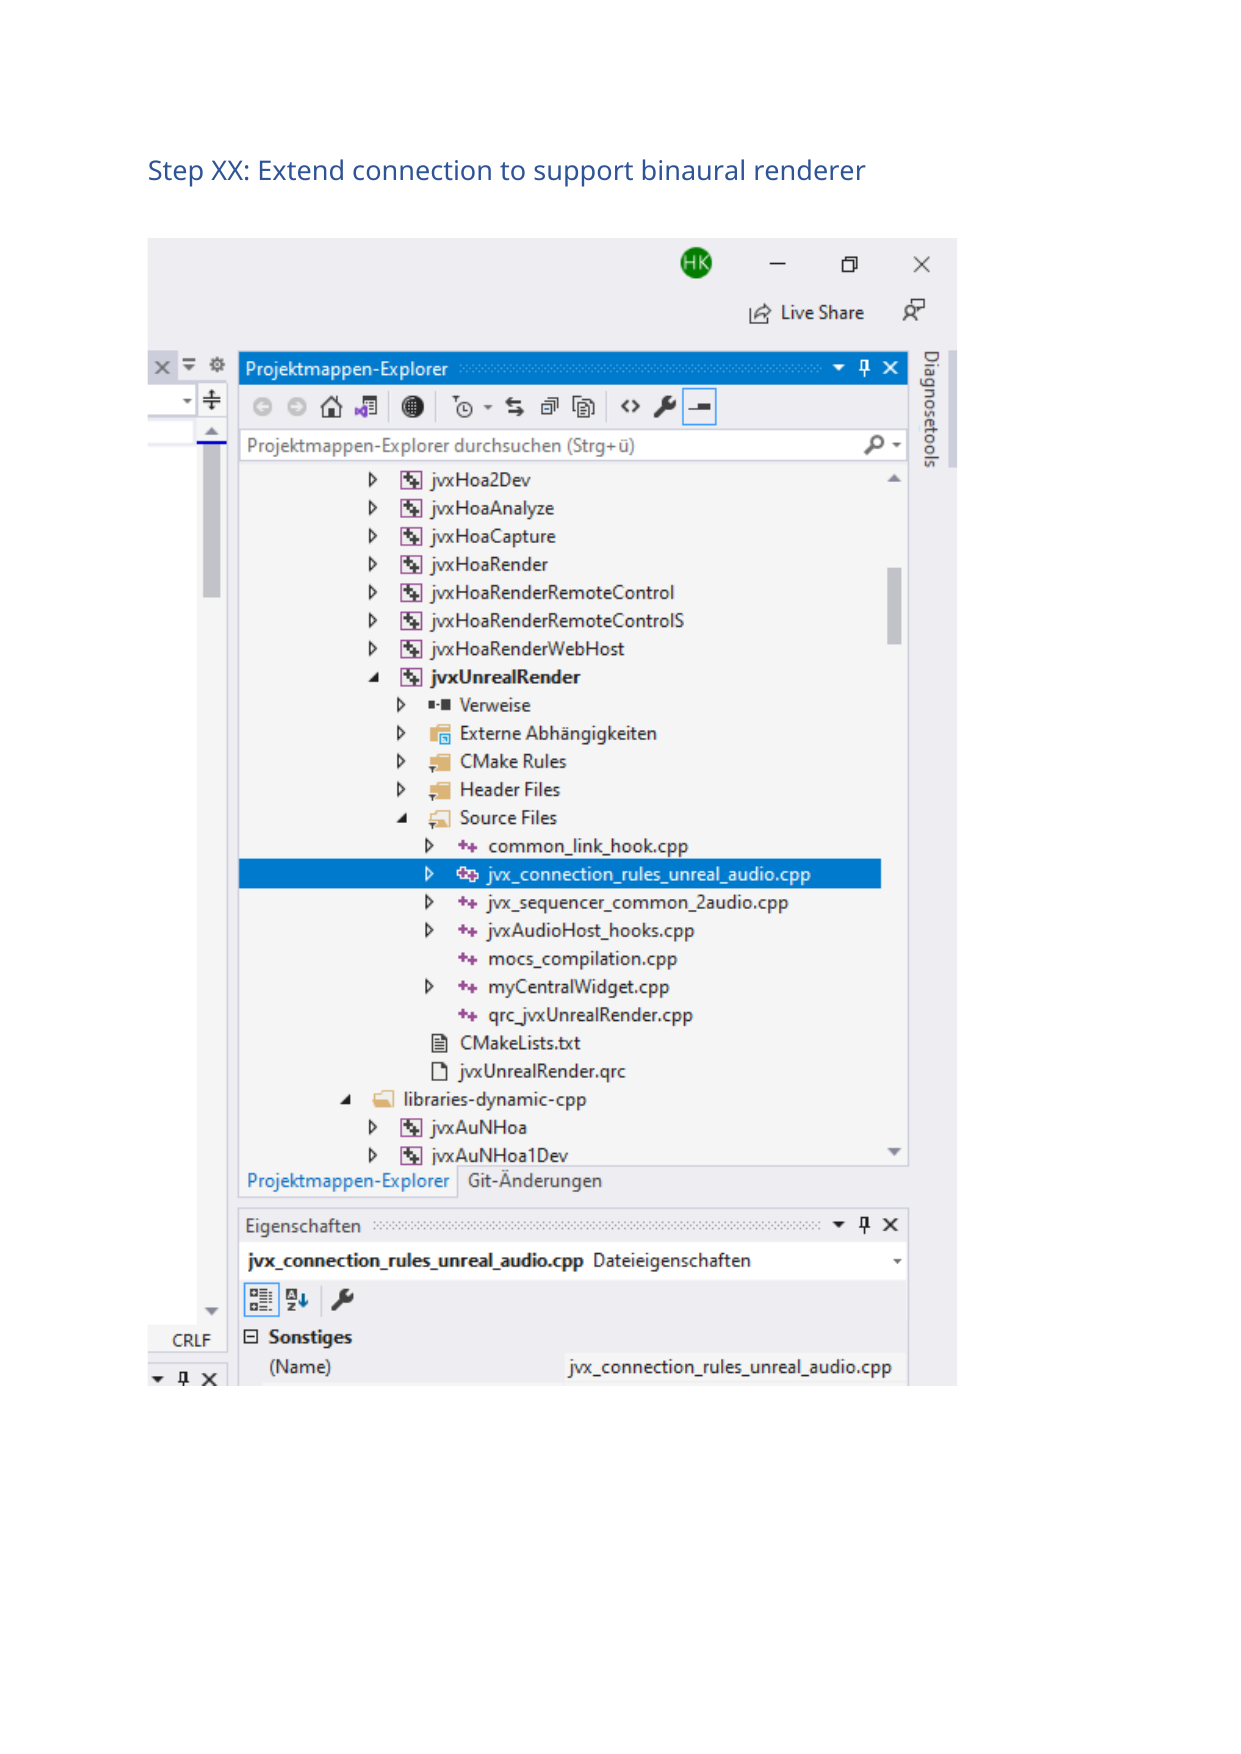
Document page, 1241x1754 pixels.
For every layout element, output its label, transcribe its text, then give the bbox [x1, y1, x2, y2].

subtitle Step XX: Extend connection to support binaural renderer [148, 152, 1093, 189]
picture [147, 238, 958, 1386]
